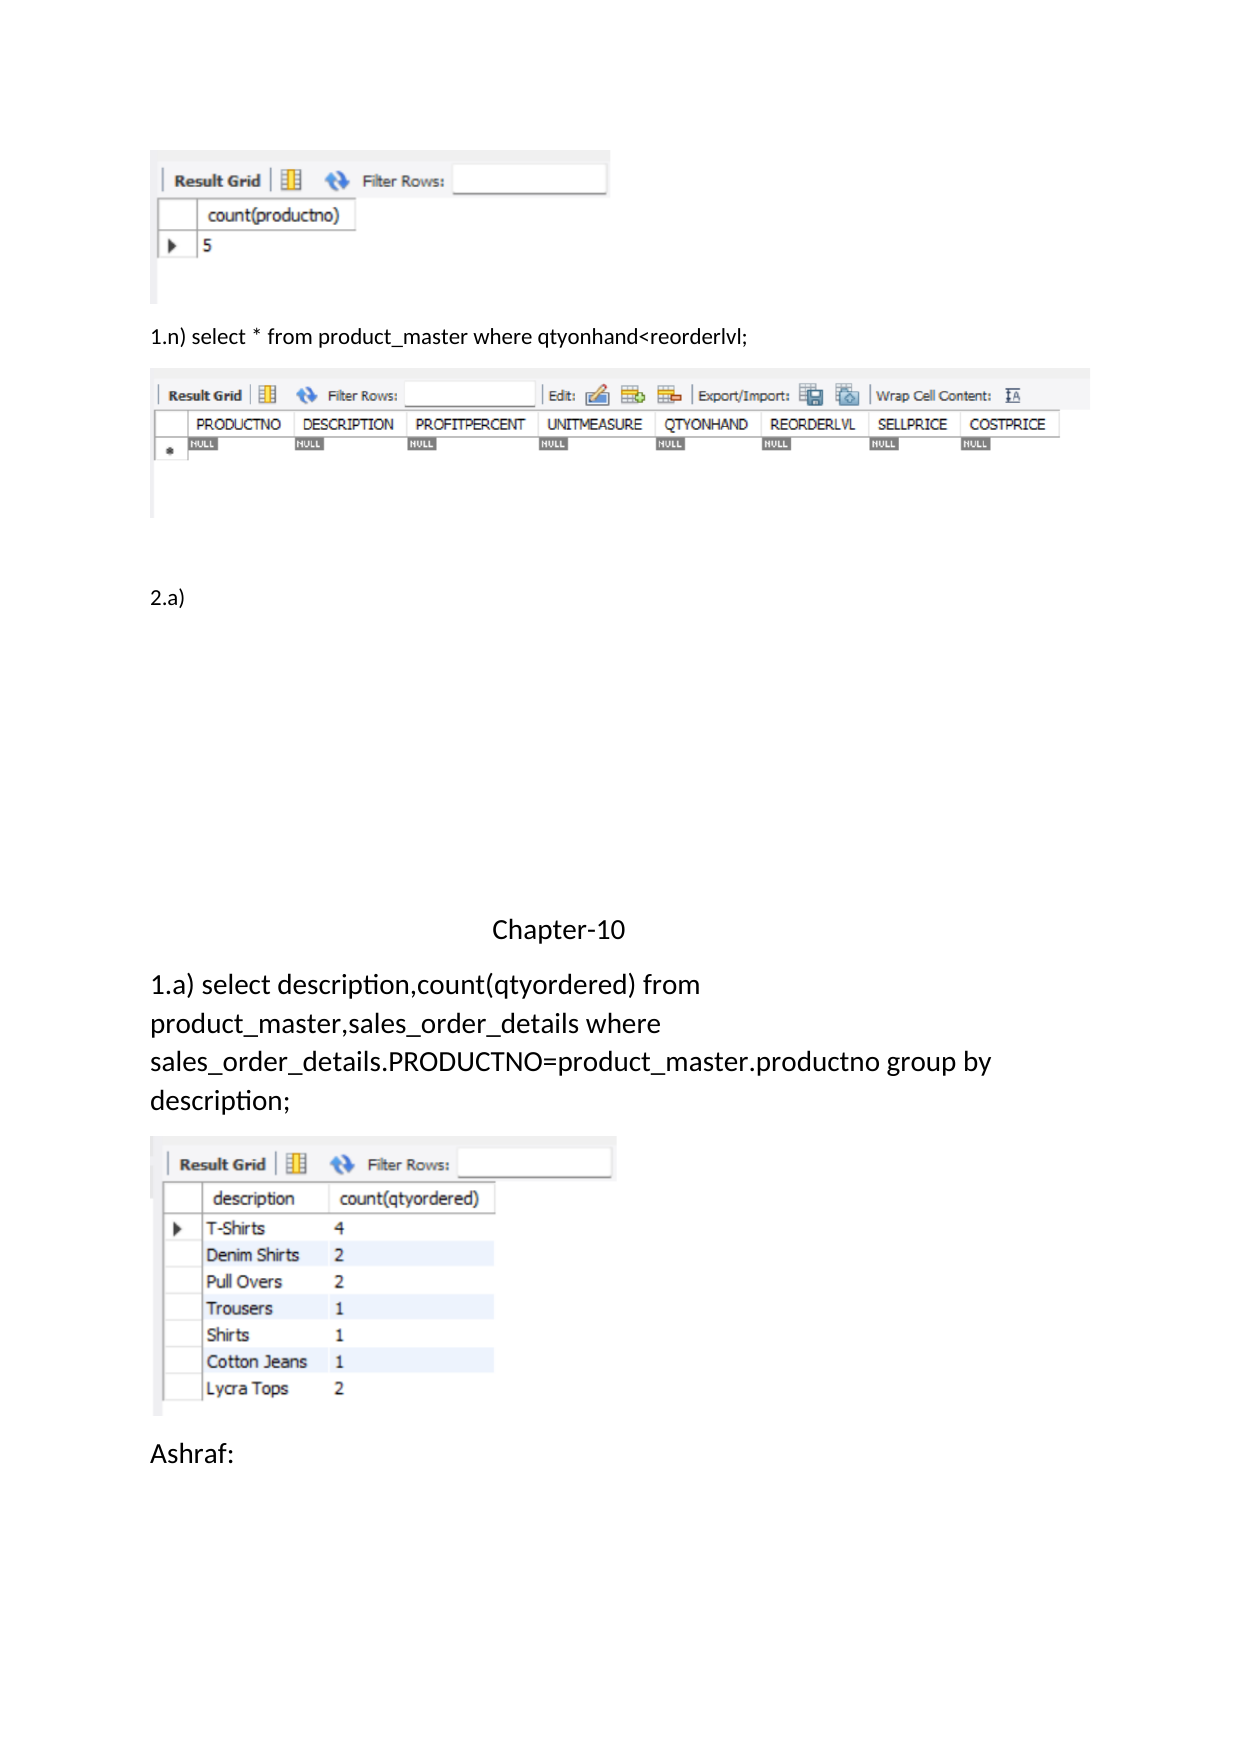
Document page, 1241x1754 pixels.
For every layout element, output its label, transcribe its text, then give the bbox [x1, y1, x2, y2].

text Ashraf: [150, 1435, 1090, 1470]
text 1.n) select * from product_master where qtyonhand<reorderlvl; [150, 322, 1090, 350]
picture [150, 150, 611, 304]
text Chapter-10 [150, 911, 1090, 947]
text 2.a) [150, 583, 1090, 611]
picture [150, 1136, 617, 1416]
text 1.a) select description,count(qtyordered) from product_master,sales_order_details where sales_order_details.PRODUCTNO=product_master.productno group by description; [150, 966, 1090, 1117]
picture [150, 368, 1091, 518]
